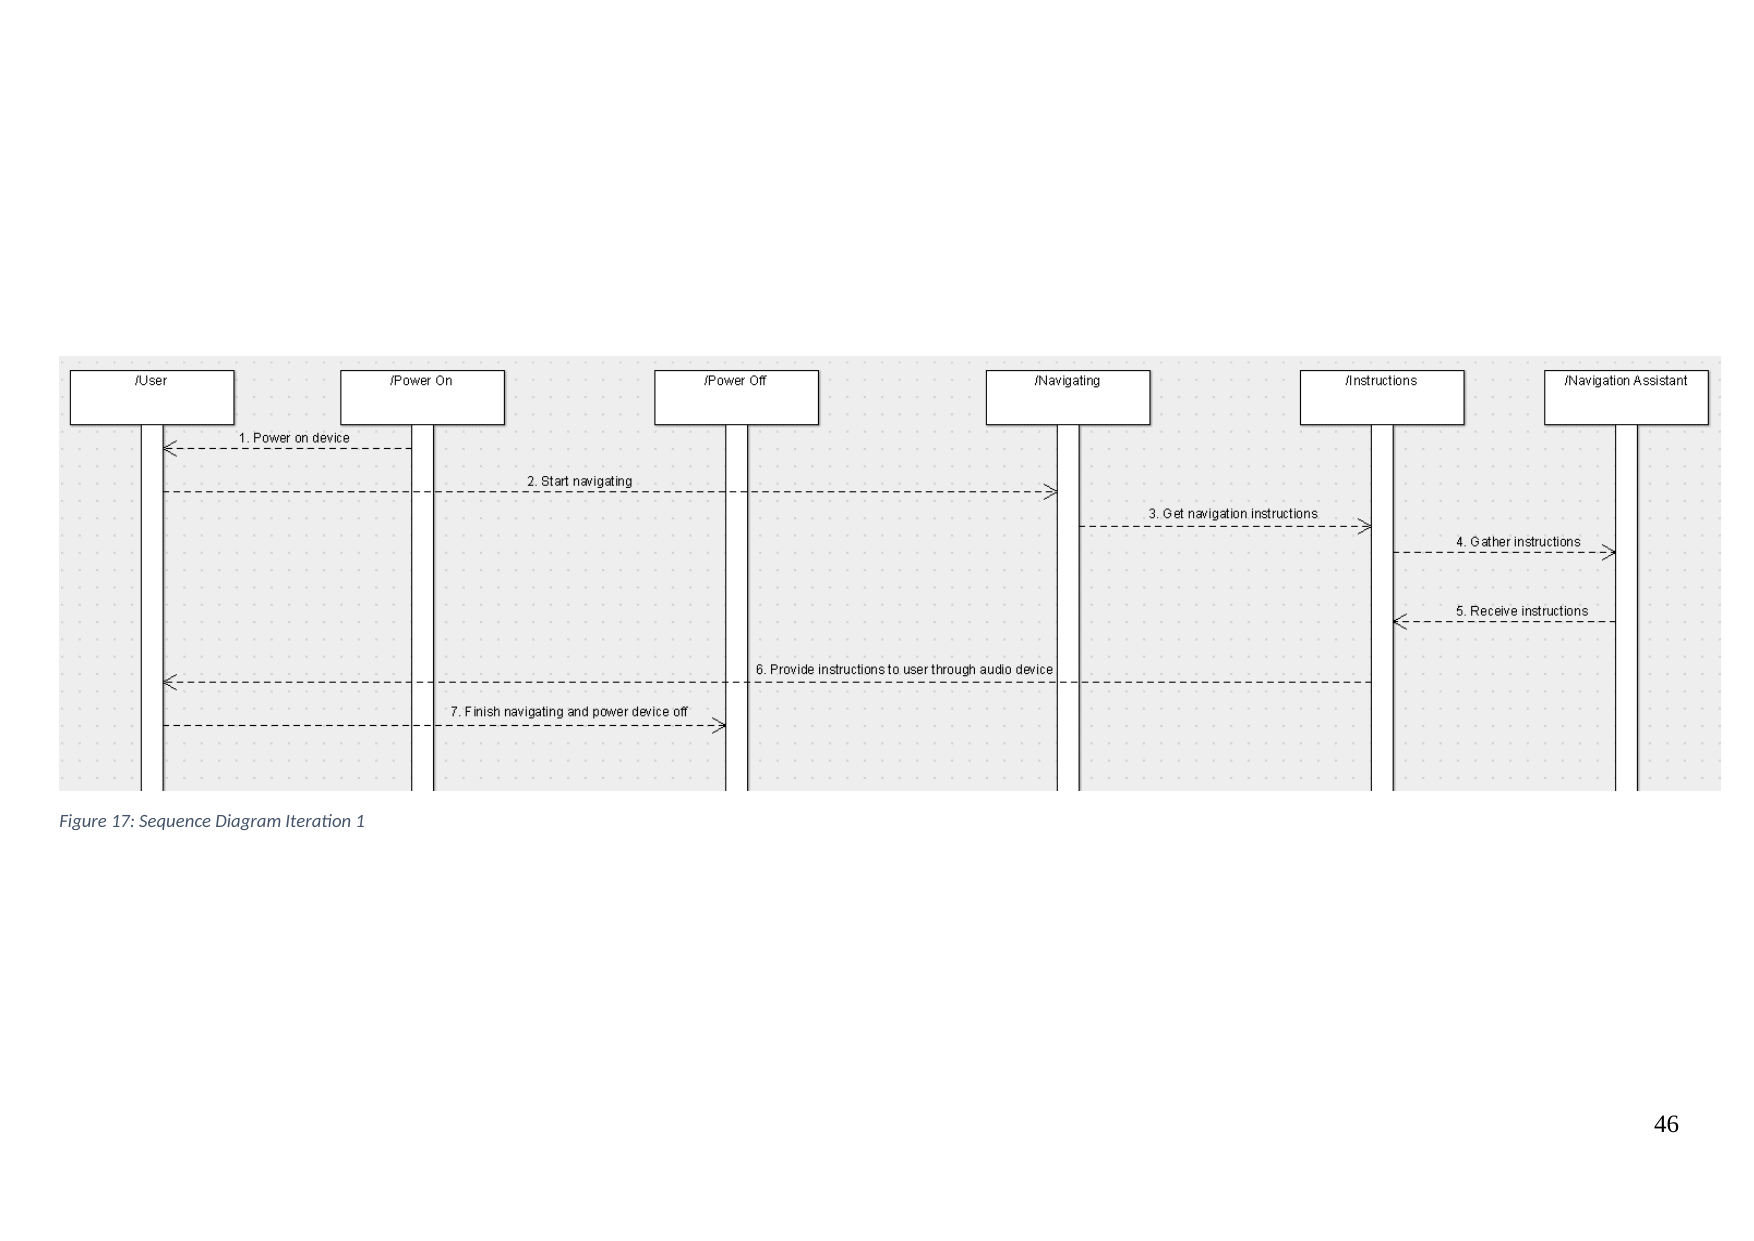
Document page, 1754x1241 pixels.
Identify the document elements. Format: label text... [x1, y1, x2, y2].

text Figure 17: Sequence Diagram Iteration 1 [59, 809, 1679, 832]
picture [59, 356, 1722, 791]
